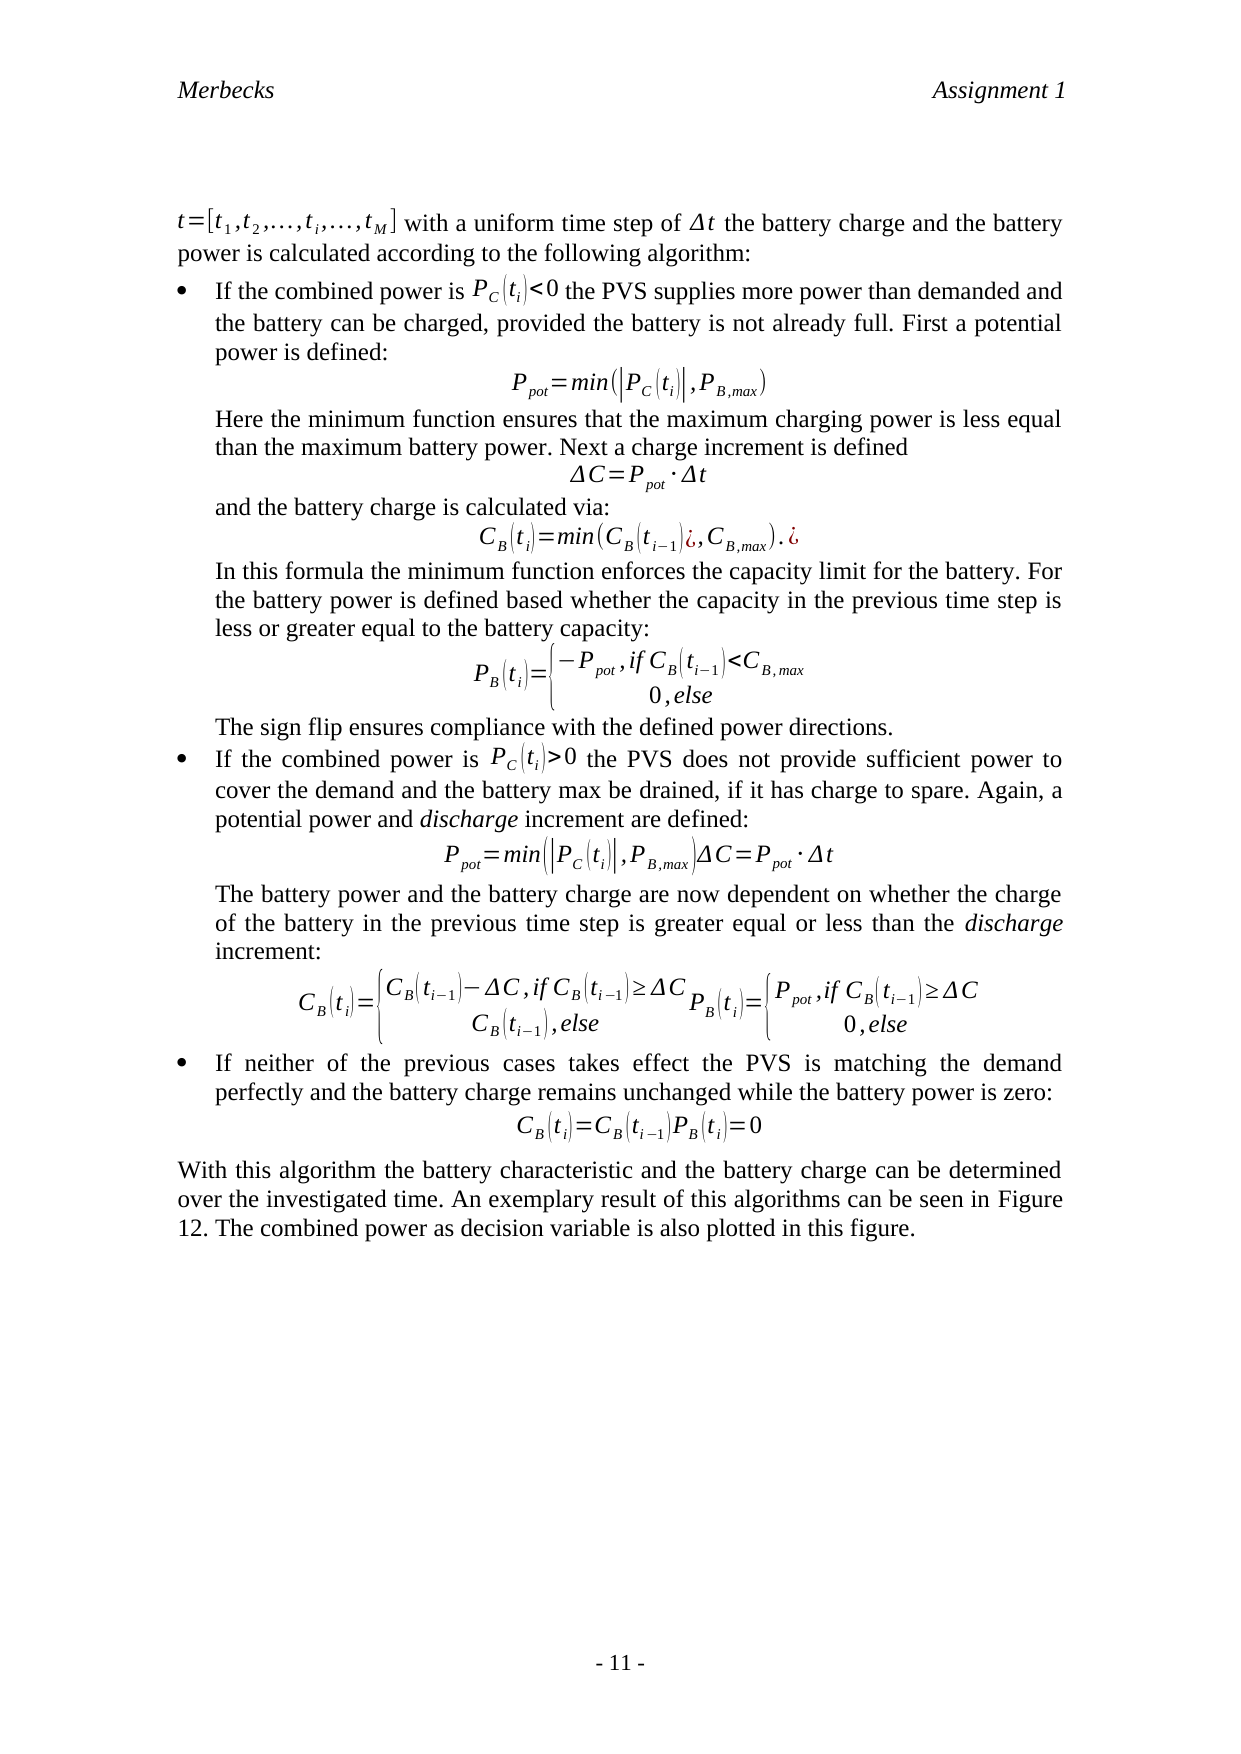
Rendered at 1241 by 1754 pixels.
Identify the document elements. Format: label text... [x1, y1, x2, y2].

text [177, 207, 1063, 267]
text With this algorithm the battery characteristic and the battery charge can be determined over the investigated time. An exemplary result of this algorithms can be seen in Figure 12. The combined power as decision variable is also plotted in this figure. [177, 1155, 1063, 1242]
list In this formula the minimum function enforces the capacity limit for the battery. For the battery power is defined based whether the capacity in the previous time step is less or greater equal to the battery capacity: [215, 556, 1063, 642]
list and the battery charge is calculated via: [215, 492, 1063, 521]
list If neither of the previous cases takes effect the PVS is matching the demand perfectly and the battery charge remains unchanged while the battery power is zero: [177, 1048, 1063, 1106]
list If the combined power is the PVS supplies more power than demanded and the battery can be charged, provided the battery is not already full. First a potential power is defined: [177, 273, 1063, 365]
list The battery power and the battery charge are now dependent on whether the charge of the battery in the previous time step is greater equal or less than the discharge increment: [215, 879, 1063, 965]
list The sign flip ensures compliance with the defined power directions. [215, 712, 1063, 741]
list Here the minimum function ensures that the maximum charging power is less equal than the maximum battery power. Next a charge increment is defined [215, 404, 1063, 461]
list If the combined power is the PVS does not provide sufficient power to cover the demand and the battery max be drained, if it has charge to spare. Again, a potential power and discharge increment are defined: [177, 741, 1063, 833]
